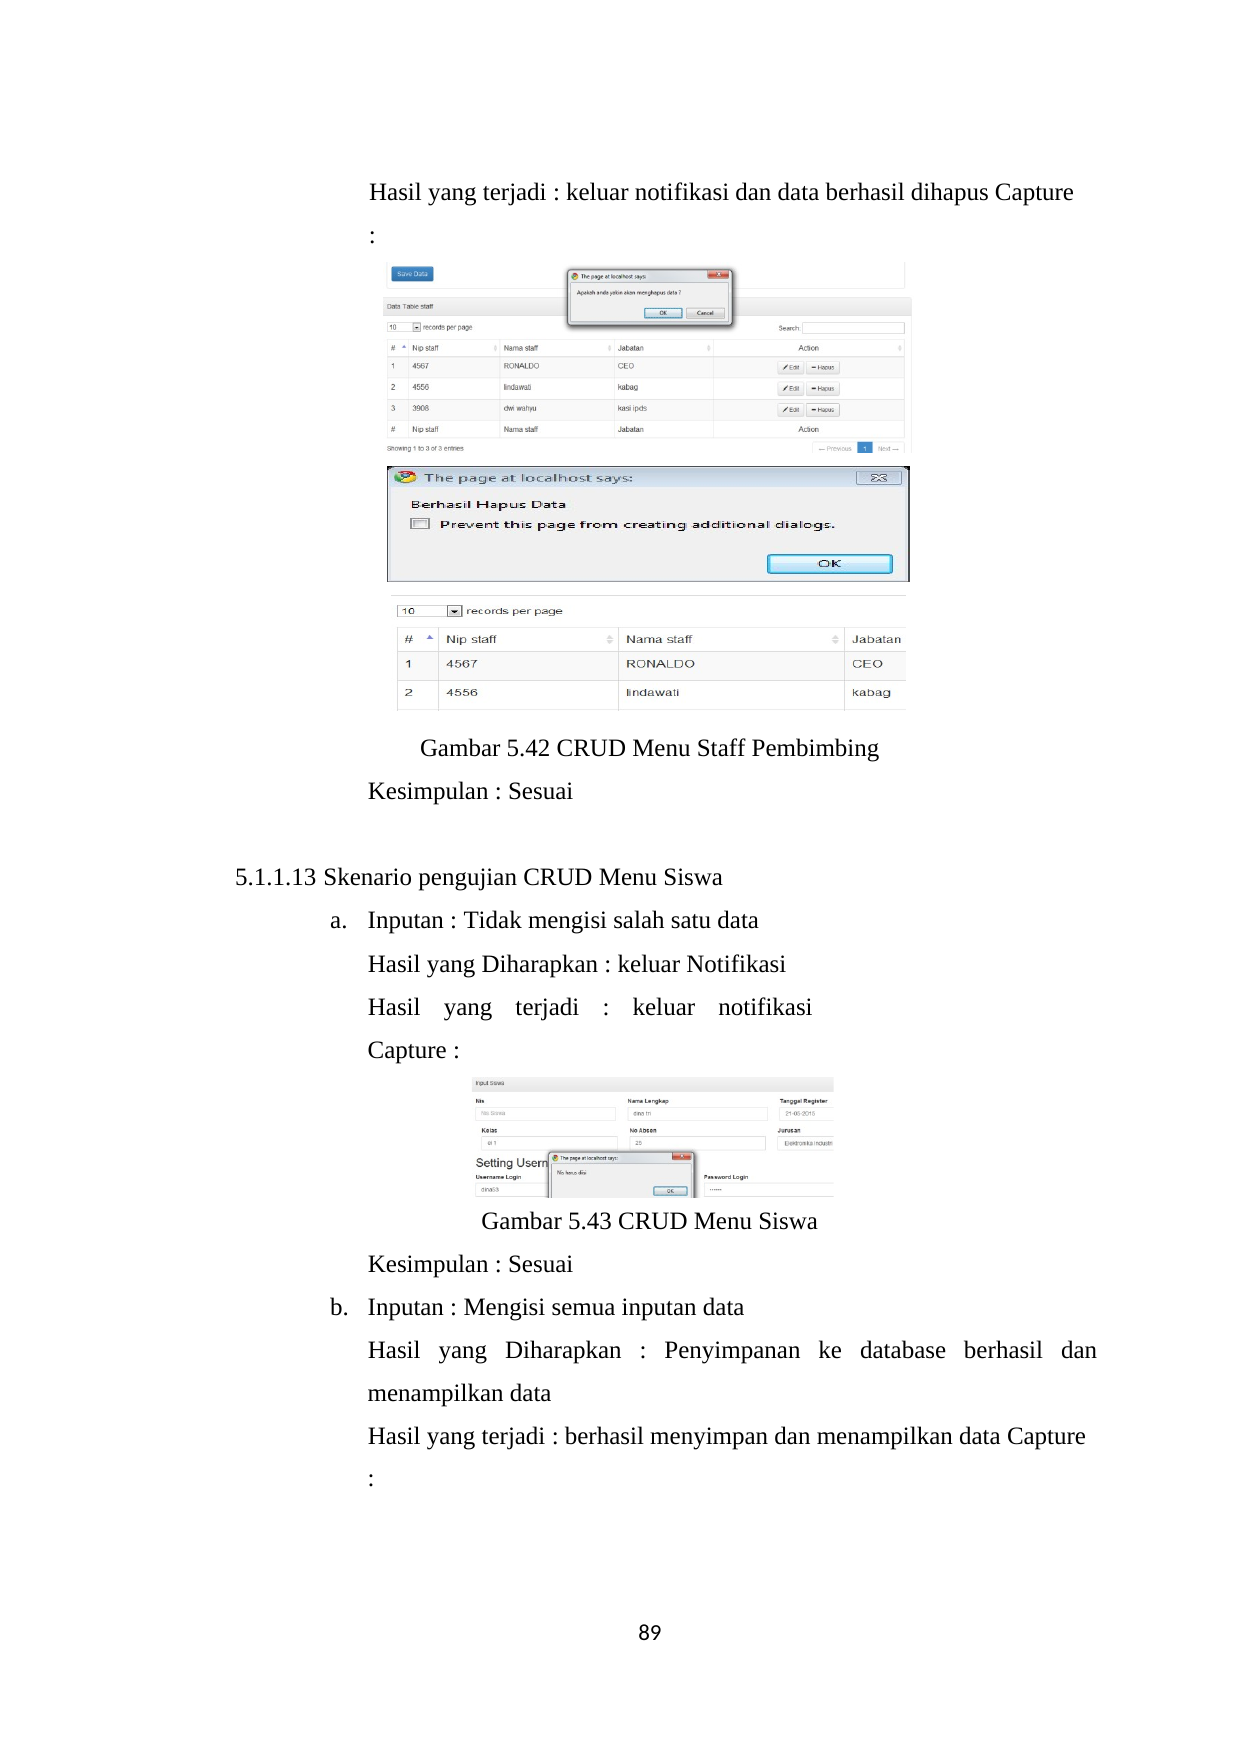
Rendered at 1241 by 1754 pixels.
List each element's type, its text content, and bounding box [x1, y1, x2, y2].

picture [387, 466, 910, 582]
text Hasil yang terjadi : keluar notifikasi dan data berhasil dihapus Capture : [369, 177, 1074, 248]
text Kesimpulan : Sesuai [367, 776, 1098, 805]
text 5.1.1.13 Skenario pengujian CRUD Menu Siswa [235, 862, 1098, 891]
text Gambar 5.43 CRUD Menu Siswa [304, 1206, 995, 1235]
list Inputan : Tidak mengisi salah satu data [330, 906, 1098, 934]
text Gambar 5.42 CRUD Menu Staff Pembimbing [304, 733, 995, 762]
picture [471, 1077, 834, 1198]
text Hasil yang terjadi : keluar notifikasi Capture : [367, 992, 813, 1064]
list Inputan : Mengisi semua inputan data [330, 1292, 1098, 1321]
text Hasil yang terjadi : berhasil menyimpan dan menampilkan data Capture : [367, 1421, 1086, 1492]
picture [391, 595, 906, 711]
text Hasil yang Diharapkan : Penyimpanan ke database berhasil dan menampilkan data [367, 1336, 1098, 1407]
picture [383, 262, 914, 453]
text Kesimpulan : Sesuai [367, 1249, 1098, 1278]
text Hasil yang Diharapkan : keluar Notifikasi [367, 949, 1098, 978]
